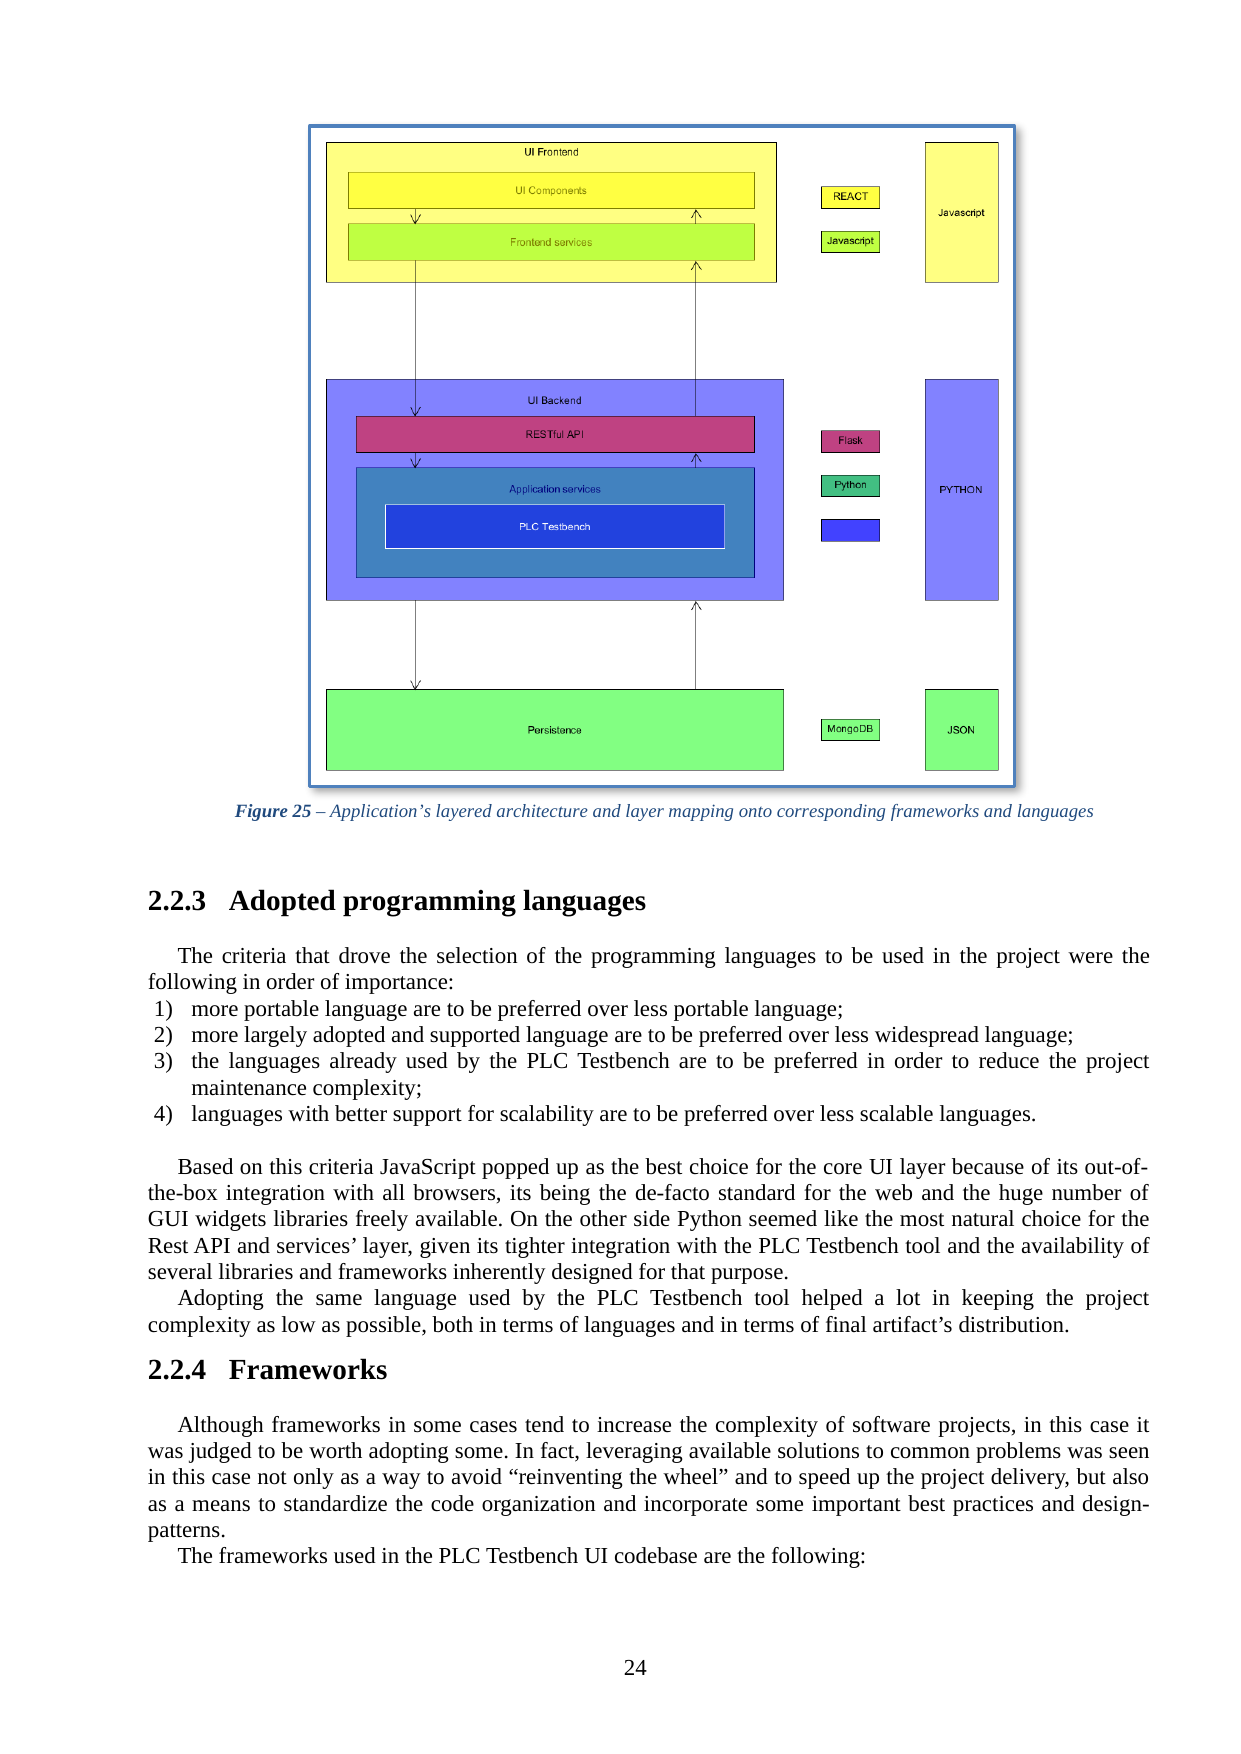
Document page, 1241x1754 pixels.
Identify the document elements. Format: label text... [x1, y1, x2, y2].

list the languages already used by the PLC Testbench are to be preferred in order to reduce the project maintenance complexity; [154, 1047, 1152, 1100]
list Adopting the same language used by the PLC Testbench tool helped a lot in keeping the project complexity as low as possible, both in terms of languages and in terms of final artifact’s distribution. [148, 1284, 1152, 1337]
list Frameworks [148, 1352, 1152, 1386]
text The frameworks used in the PLC Testbench UI codebase are the following: [148, 1542, 1152, 1569]
text Figure 25 – Application’s layered architecture and layer mapping onto corresponding frameworks and languages [148, 799, 1152, 821]
picture [311, 128, 1013, 785]
list Adopted programming languages [148, 883, 1152, 917]
list more largely adopted and supported language are to be preferred over less widespread language; [154, 1021, 1152, 1047]
text Although frameworks in some cases tend to increase the complexity of software projects, in this case it was judged to be worth adopting some. In fact, leveraging available solutions to common problems was seen in this case not only as a way to avoid “reinventing the wheel” and to speed up the project delivery, but also as a means to standardize the code organization and incorporate some important best practices and design-patterns. [148, 1411, 1152, 1542]
list Based on this criteria JavaScript popped up as the best choice for the core UI layer because of its out-of-the-box integration with all browsers, its being the de-facto standard for the web and the huge number of GUI widgets libraries freely available. On the other side Python seemed like the most natural choice for the Rest API and services’ layer, given its tighter integration with the PLC Testbench tool and the availability of several libraries and frameworks inherently designed for that purpose. [148, 1153, 1152, 1284]
text The criteria that drove the selection of the programming languages to be used in the project were the following in order of importance: [148, 942, 1152, 994]
list more portable language are to be preferred over less portable language; [154, 994, 1152, 1021]
list languages with better support for scalability are to be preferred over less scalable languages. [154, 1100, 1152, 1126]
